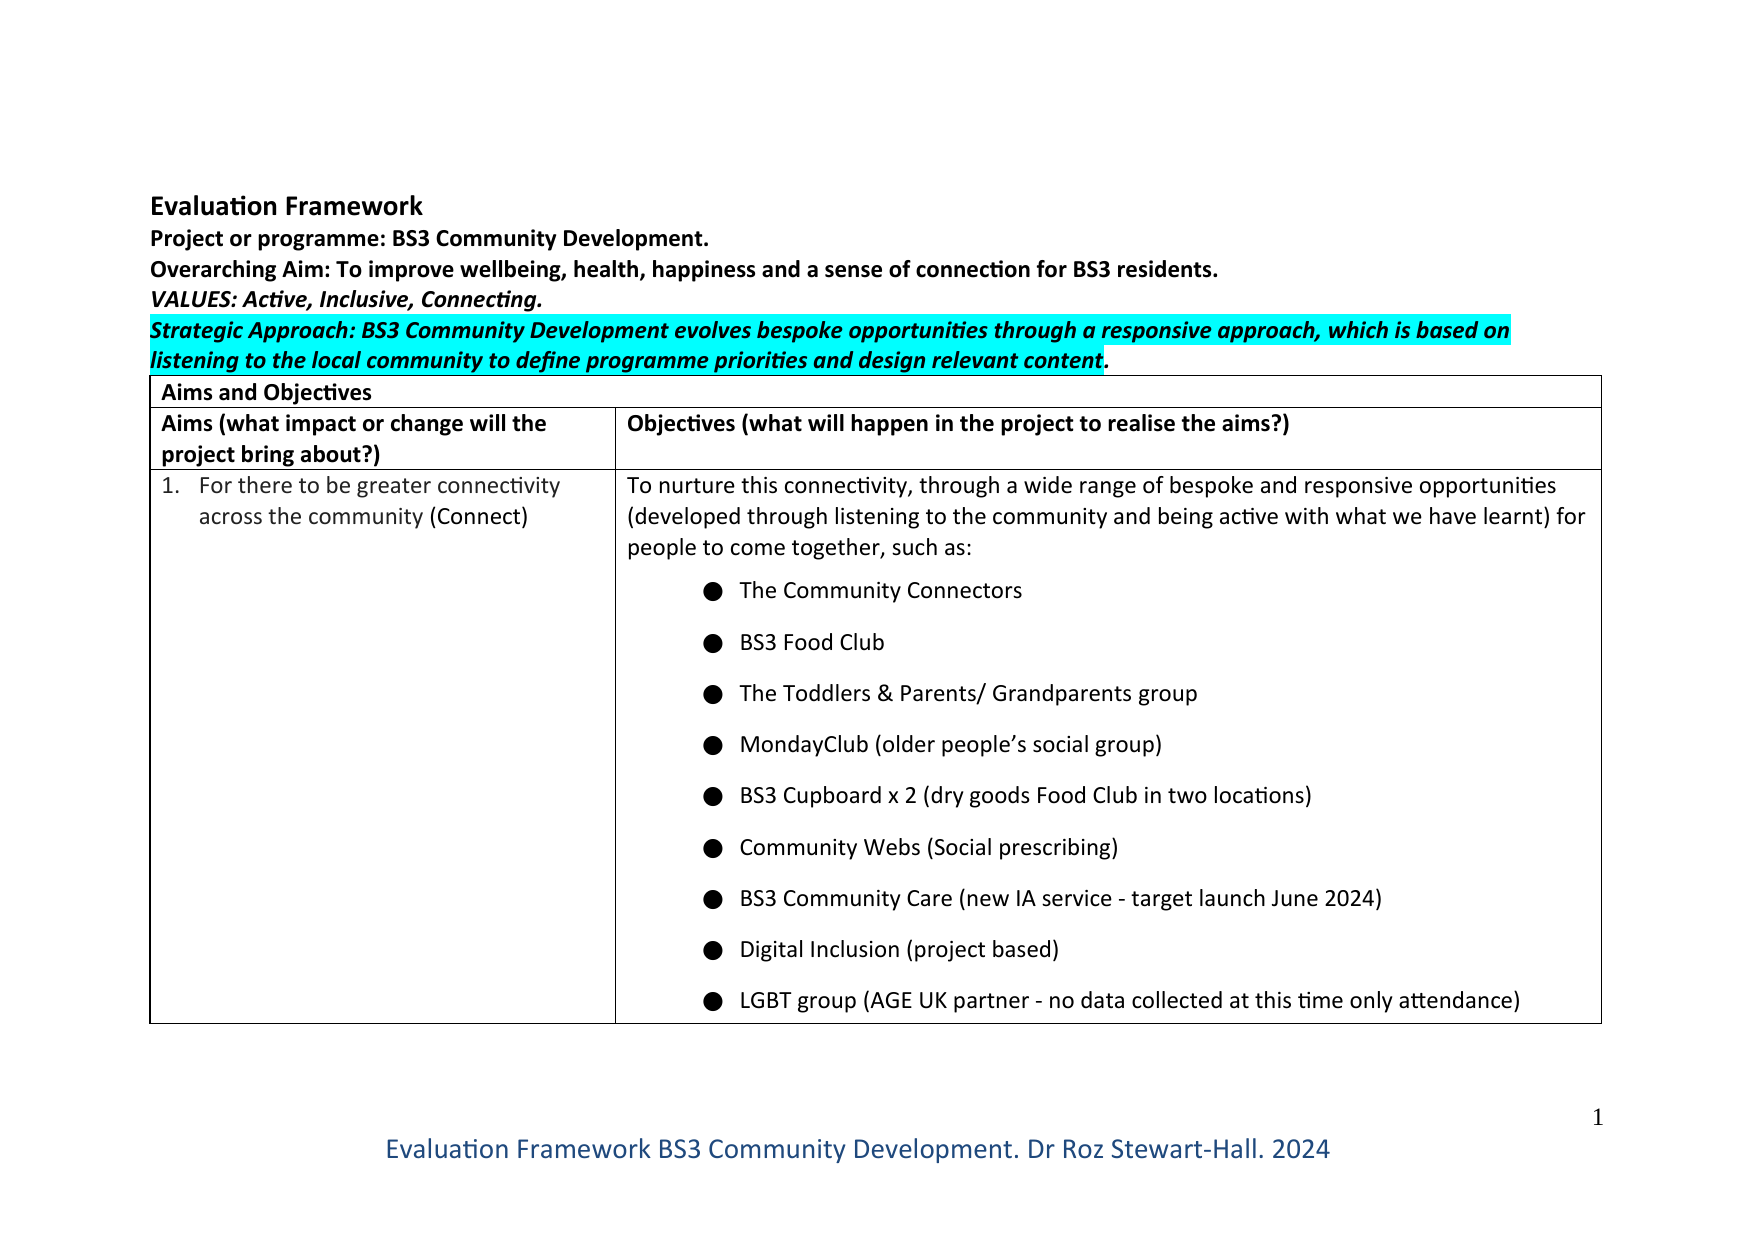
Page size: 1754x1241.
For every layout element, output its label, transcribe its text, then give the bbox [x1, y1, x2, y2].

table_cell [151, 470, 615, 1023]
text Strategic Approach: BS3 Community Development evolves bespoke opportunities through a responsive approach, which is based on listening to the local community to define programme priorities and design relevant content. [1104, 314, 1604, 375]
table_header Aims and Objectives [151, 376, 1601, 407]
text Overarching Aim: To improve wellbeing, health, happiness and a sense of connection for BS3 residents. [150, 253, 1604, 284]
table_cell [616, 470, 1601, 1023]
text VALUES: Active, Inclusive, Connecting. [150, 284, 1604, 314]
text Project or programme: BS3 Community Development. [150, 223, 1604, 253]
table_cell Aims (what impact or change will the project bring about?) [151, 408, 615, 469]
text Evaluation Framework [150, 187, 1604, 223]
table_cell Objectives (what will happen in the project to realise the aims?) [616, 408, 1601, 469]
